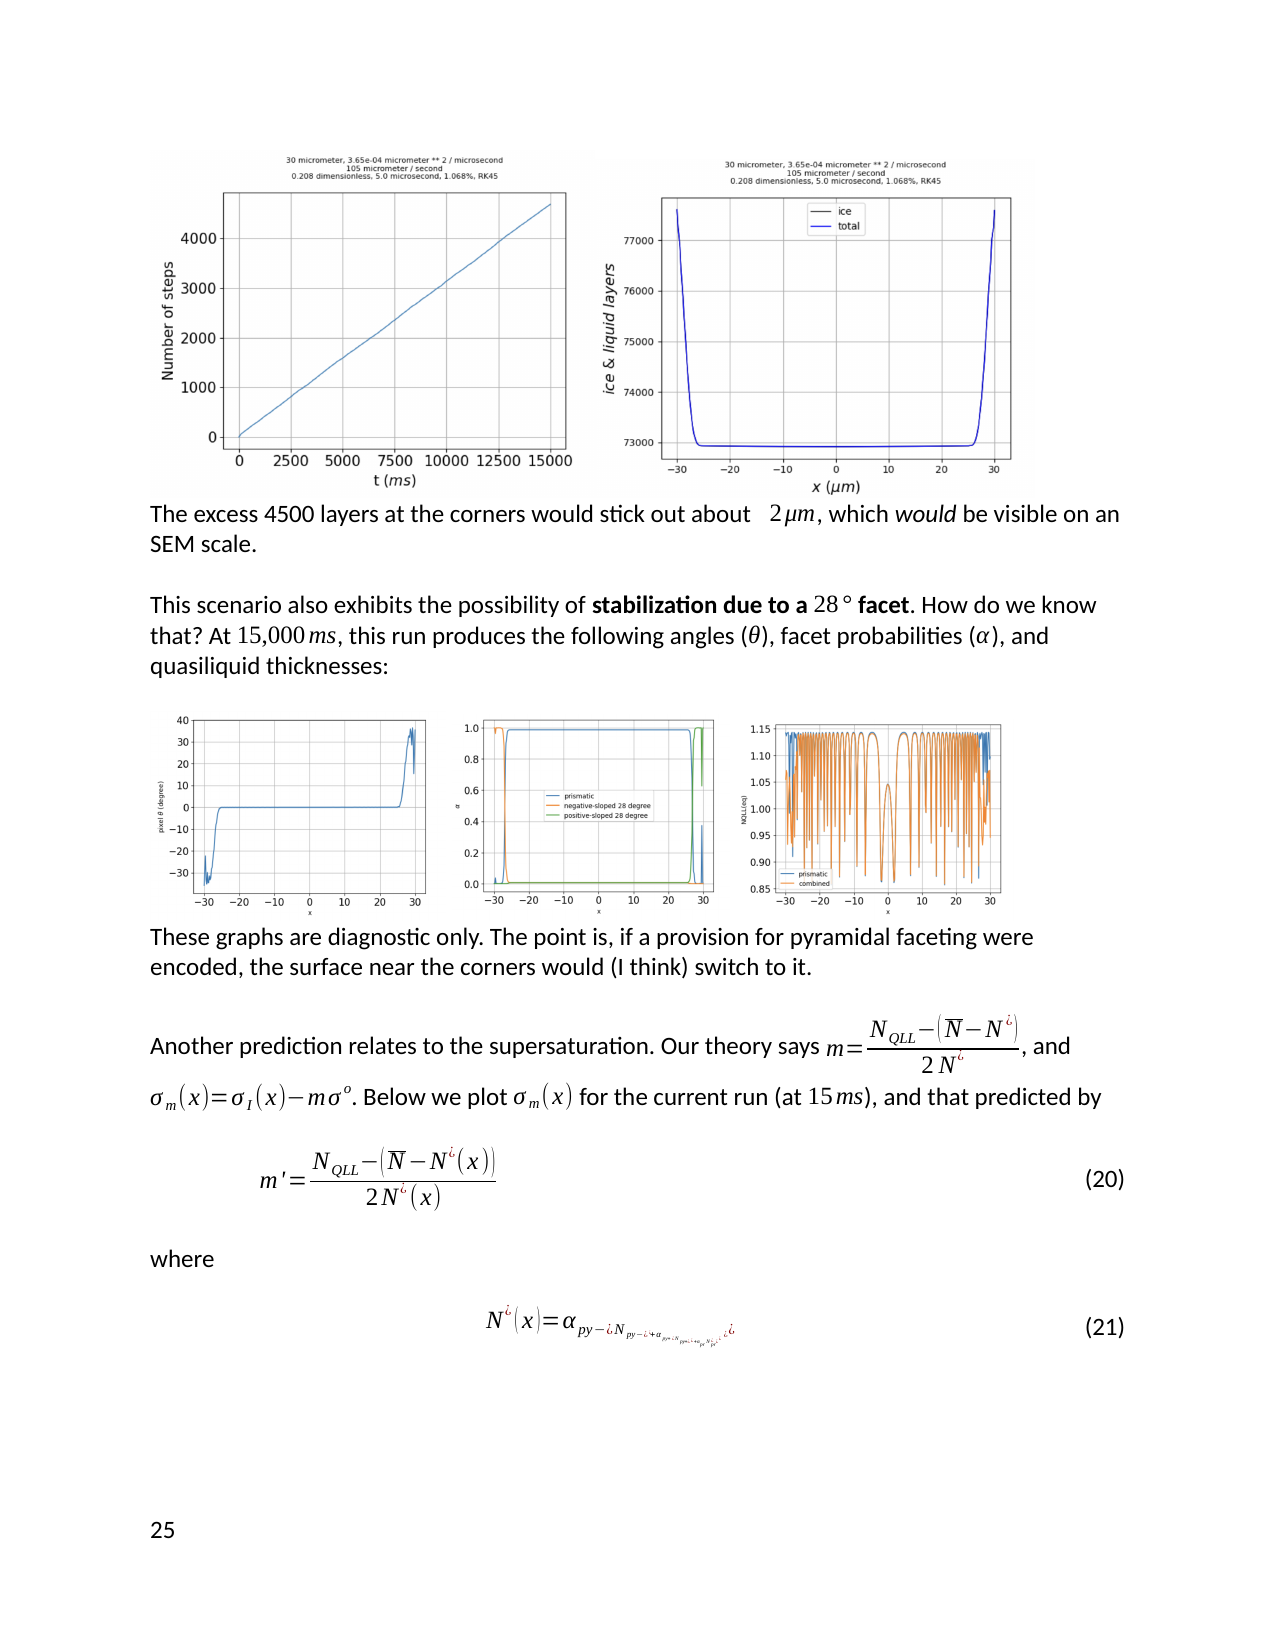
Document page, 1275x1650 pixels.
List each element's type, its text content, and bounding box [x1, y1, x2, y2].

text Another prediction relates to the supersaturation. Our theory says , and . Below we plot for the current run (at ), and that predicted by [150, 1012, 1125, 1114]
picture [150, 150, 1035, 498]
picture [736, 719, 1014, 921]
text These graphs are diagnostic only. The point is, if a provision for pyramidal faceting were encoded, the surface near the corners would (I think) switch to it. [150, 921, 1125, 982]
picture [451, 714, 731, 921]
picture [150, 711, 446, 921]
text (20) [150, 1144, 1125, 1213]
text (21) [225, 1305, 1125, 1349]
text The excess 4500 layers at the corners would stick out about , which would be visible on an SEM scale. [150, 498, 1125, 559]
text where [150, 1244, 1125, 1274]
text This scenario also exhibits the possibility of stabilization due to a facet. How do we know that? At , this run produces the following angles (), facet probabilities (), and quasiliquid thicknesses: [150, 589, 1125, 681]
